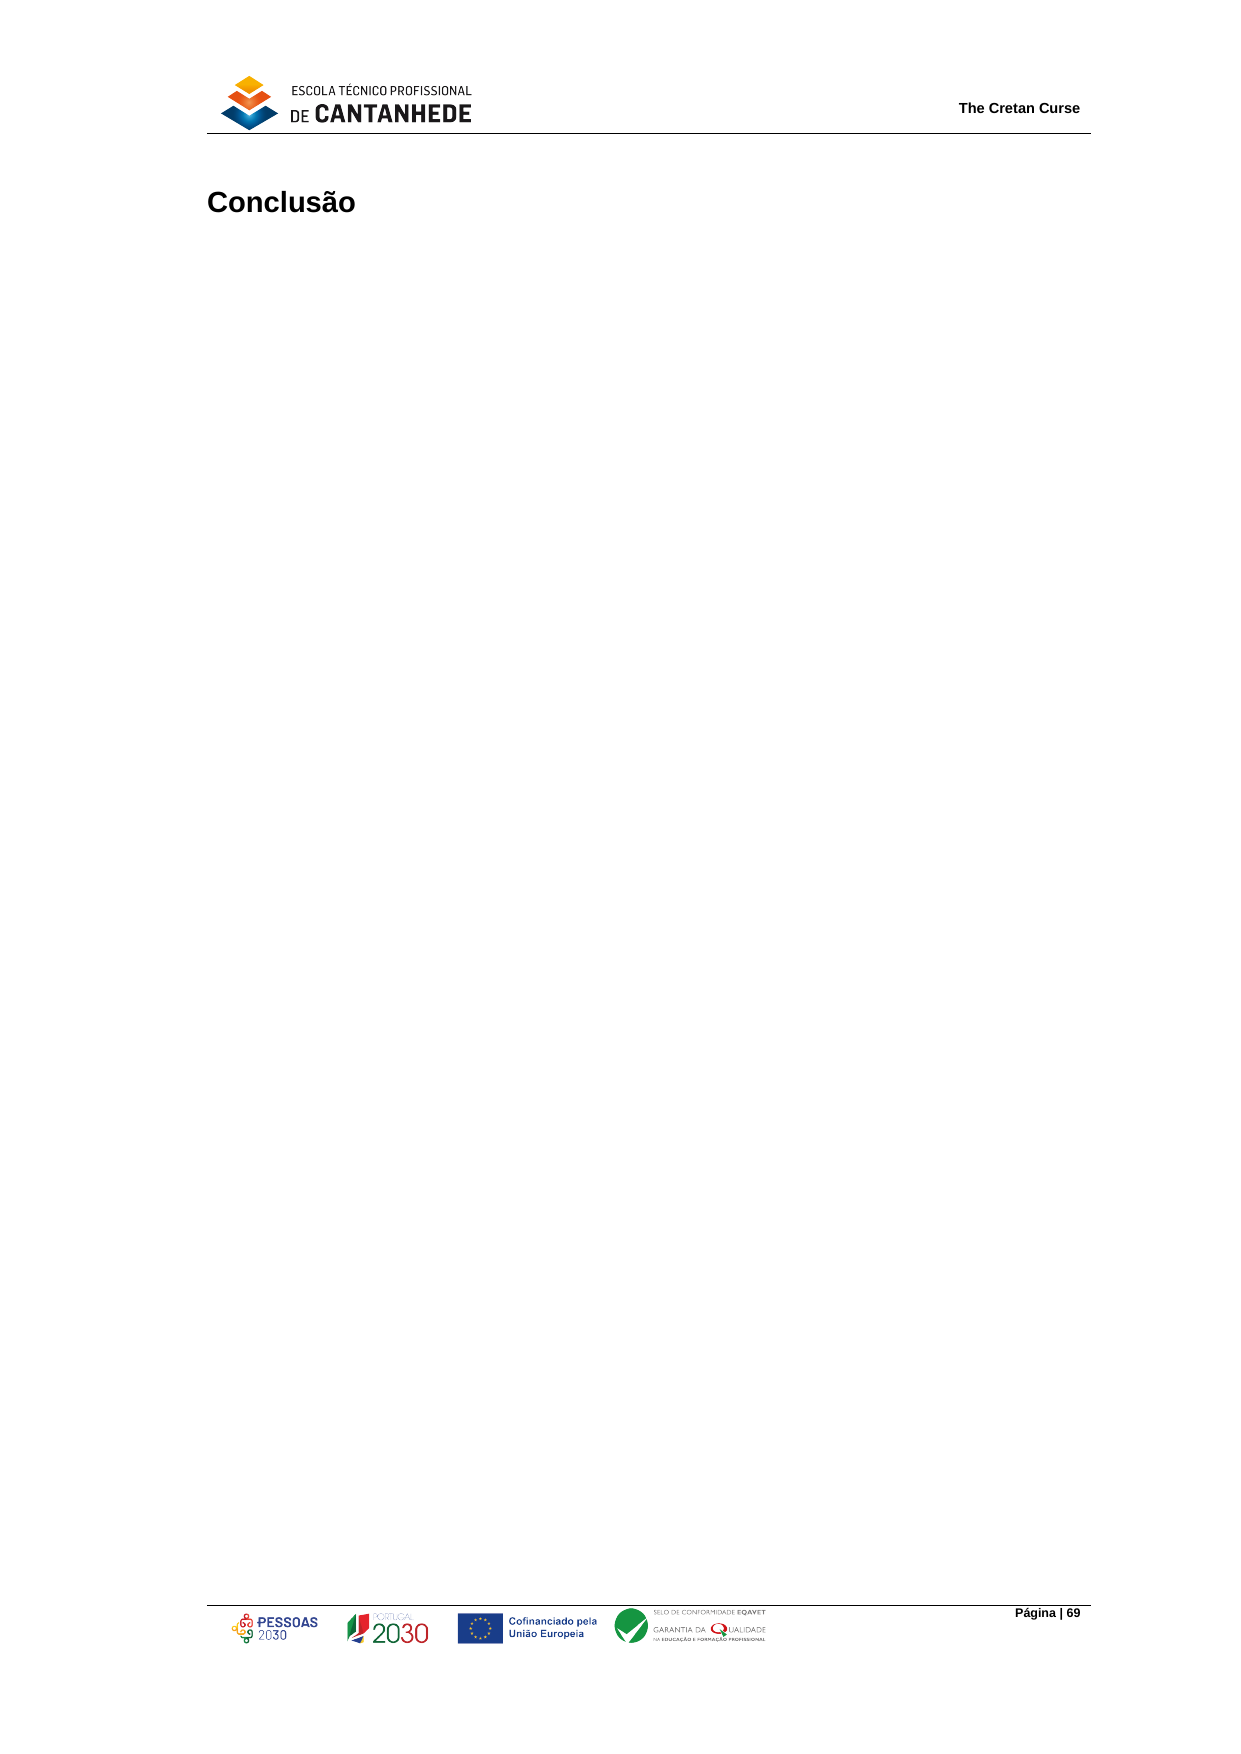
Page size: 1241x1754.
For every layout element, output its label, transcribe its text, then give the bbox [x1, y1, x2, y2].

picture [218, 73, 475, 133]
picture [614, 1608, 766, 1643]
picture [218, 1606, 608, 1654]
subtitle Conclusão [207, 185, 1092, 218]
